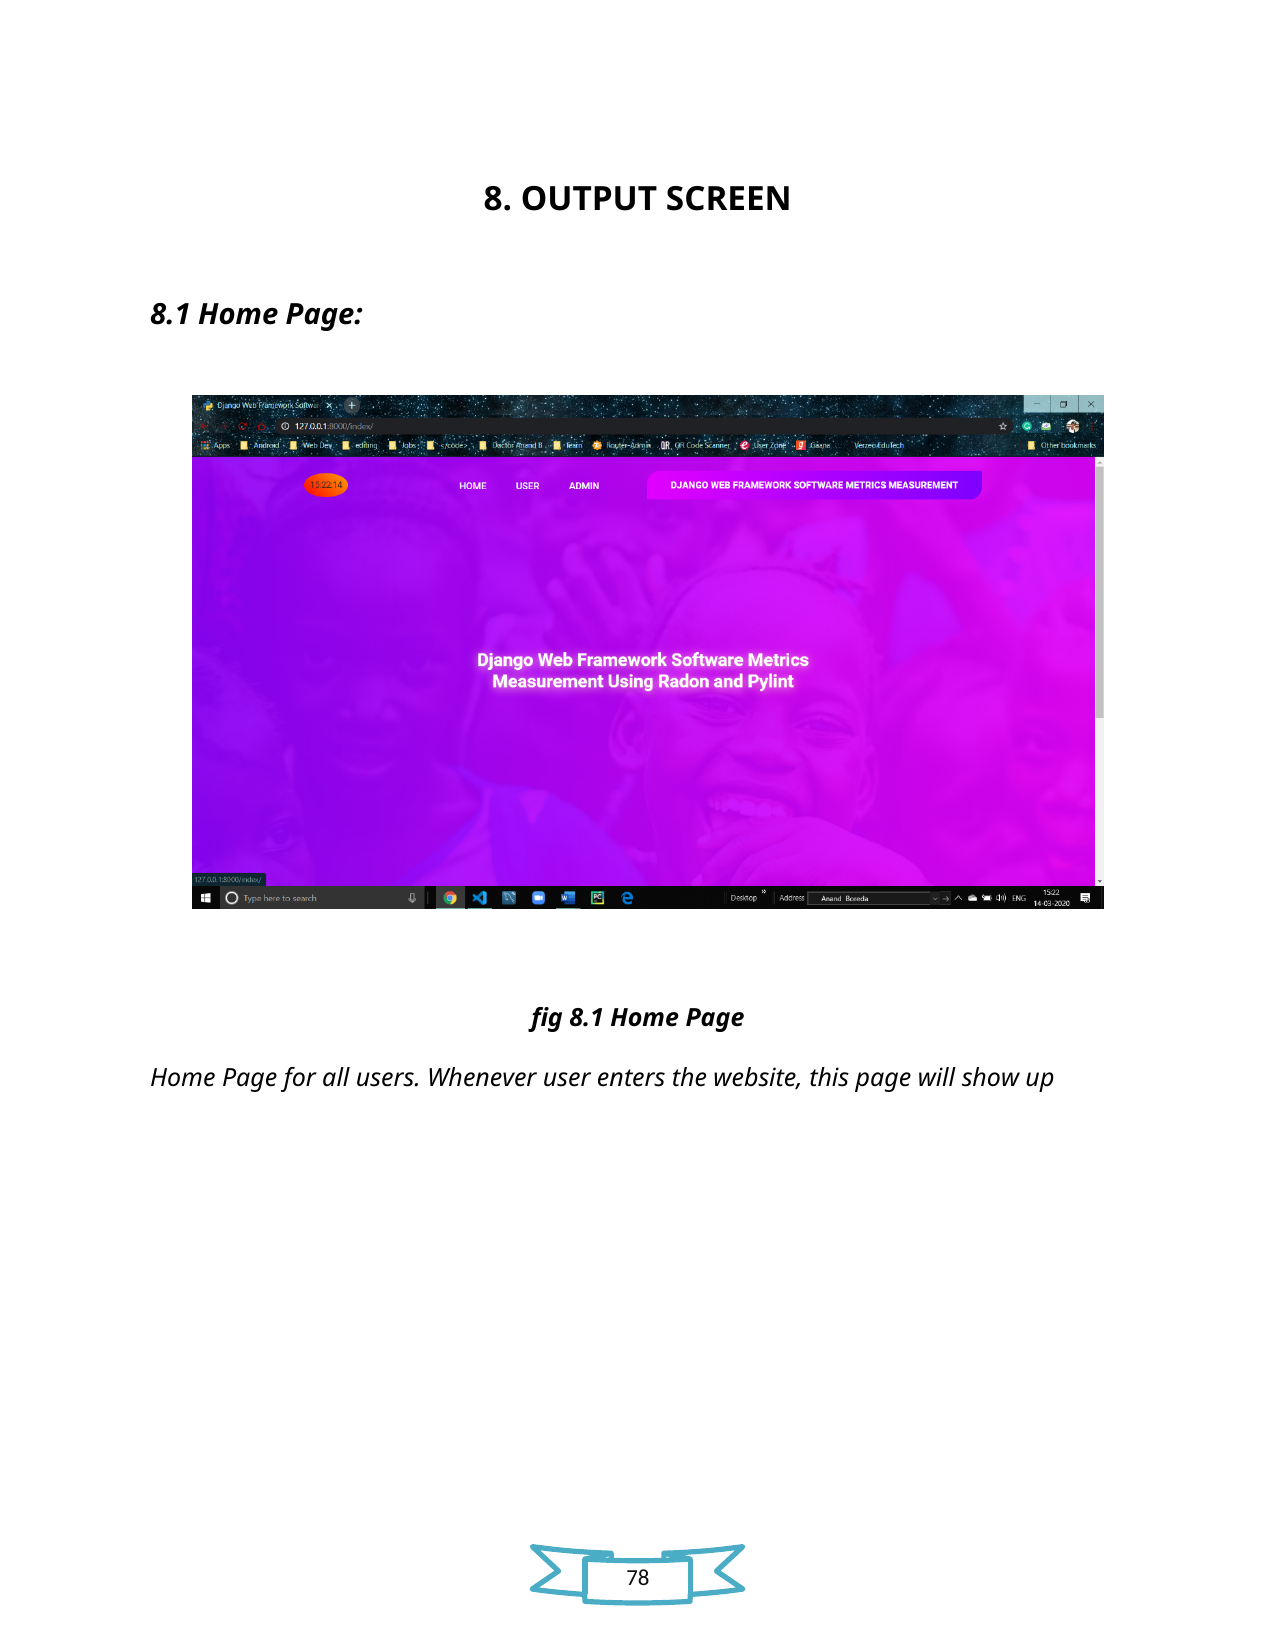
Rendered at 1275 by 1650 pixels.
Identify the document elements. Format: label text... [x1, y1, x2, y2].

picture [192, 395, 1104, 909]
text fig 8.1 Home Page [150, 999, 1125, 1033]
subtitle 8. OUTPUT SCREEN [150, 175, 1125, 220]
text Home Page for all users. Whenever user enters the website, this page will show up [150, 1059, 1125, 1093]
subtitle 8.1 Home Page: [150, 293, 1125, 333]
